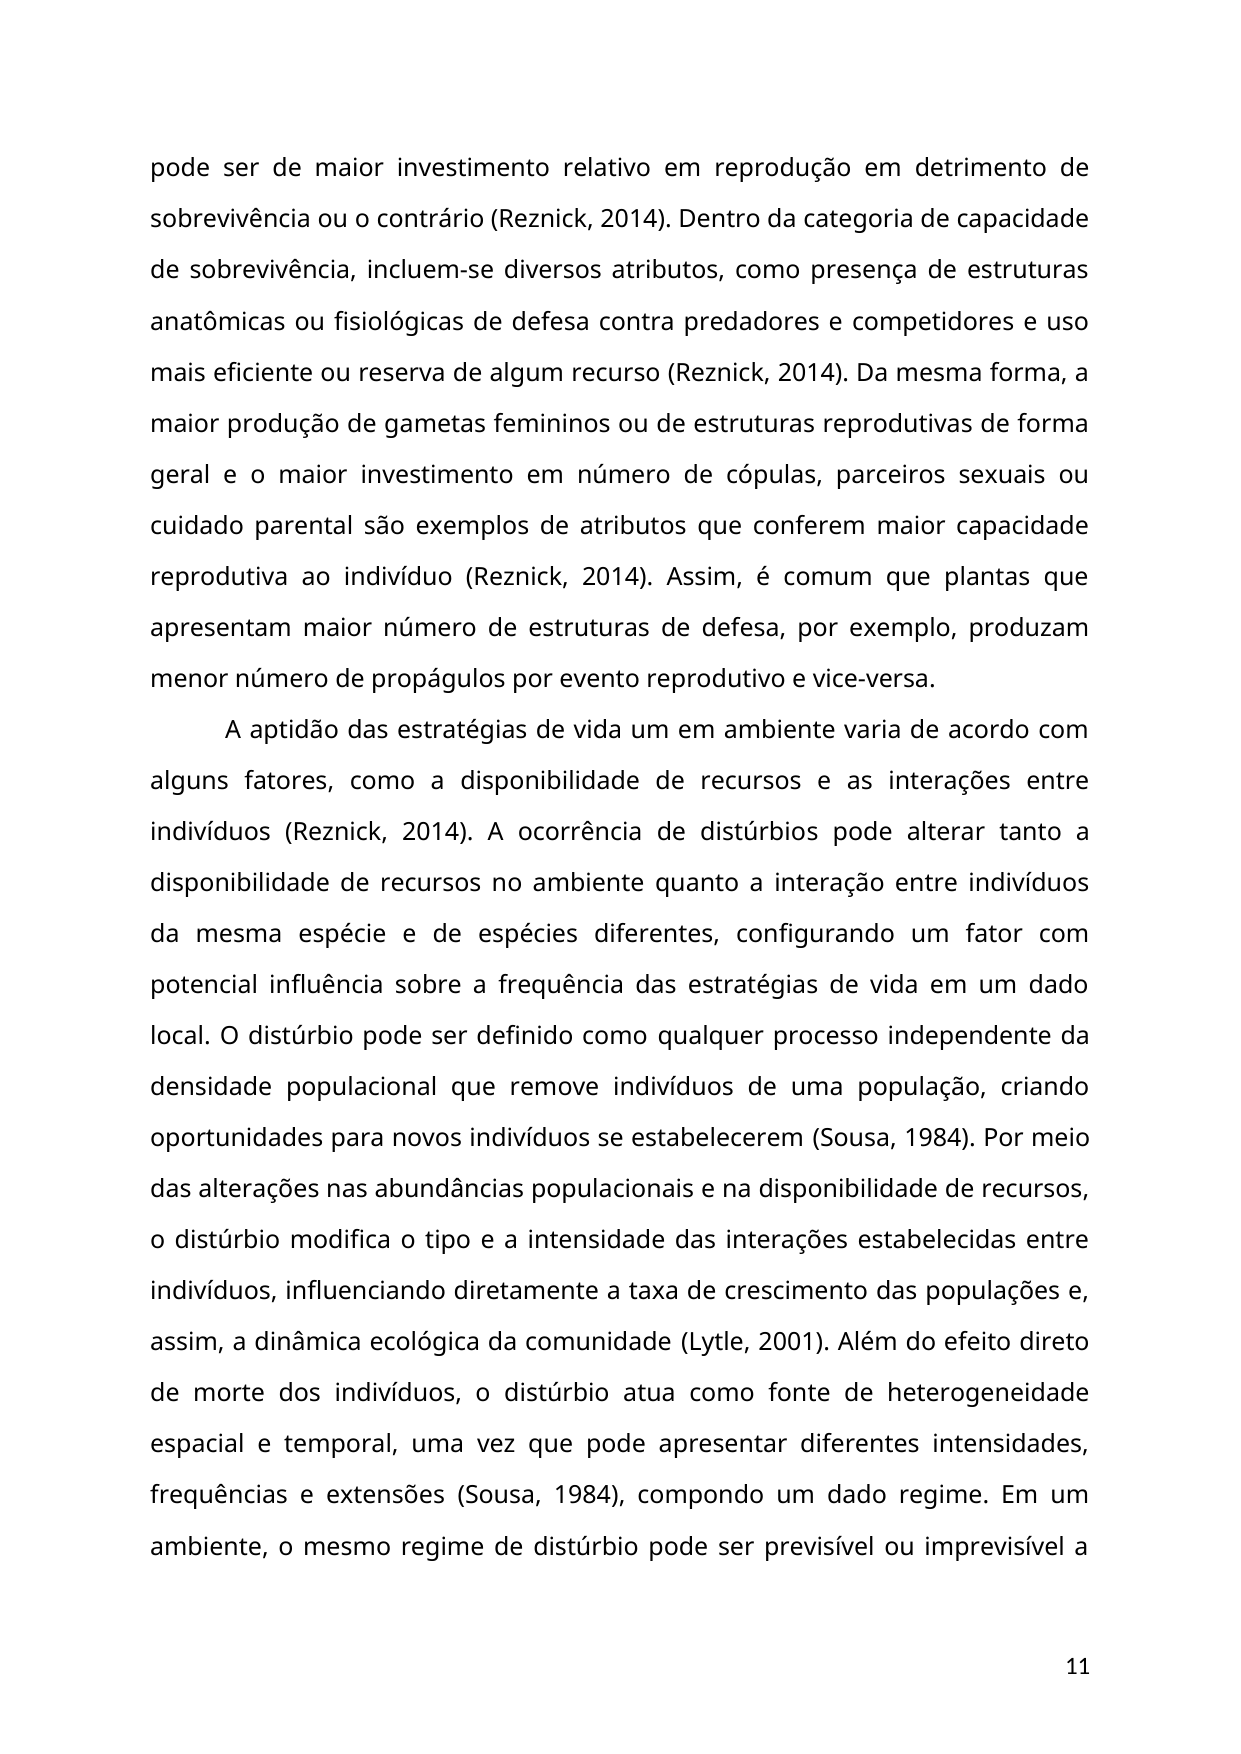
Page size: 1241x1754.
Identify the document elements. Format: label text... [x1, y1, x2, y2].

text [150, 711, 1090, 1562]
text A quantidade finita de recursos no ambiente, por restringir a persistência nas populações a somente uma parcela dos indivíduos, limita os valores possíveis de taxas de natalidade e mortalidade das populações (Law, 1979). É possível supormos que quanto mais abundante for a prole de um indivíduo em relação à capacidade de suporte do ambiente, maior será a mortalidade da prole, assim como quanto menor o tamanho da prole, maior a chance de grande parte dela ter acesso aos recursos e sobreviver (Williams, 1966). Essa correlação ecológica entre as taxas vitais influencia a evolução dos atributos relacionados às capacidades de reprodução e sobrevivência, gerando correlações filogenéticas entre elas (Stearns, 1989). Assim, podem ser formados trade-offs no nível do indivíduo, frequentemente associados a mecanismos fisiológicos e caracterizados por um custo na aptidão quando benefícios a um dos atributos ocorrem em detrimento de outro atributo (Stearns, 1989). O conjunto de valores dos atributos (que influenciam a aptidão) que um indivíduo possui constitui sua estratégia de vida, que, de forma geral, pode ser de maior investimento relativo em reprodução em detrimento de sobrevivência ou o contrário (Reznick, 2014). Dentro da categoria de capacidade de sobrevivência, incluem-se diversos atributos, como presença de estruturas anatômicas ou fisiológicas de defesa contra predadores e competidores e uso mais eficiente ou reserva de algum recurso (Reznick, 2014). Da mesma forma, a maior produção de gametas femininos ou de estruturas reprodutivas de forma geral e o maior investimento em número de cópulas, parceiros sexuais ou cuidado parental são exemplos de atributos que conferem maior capacidade reprodutiva ao indivíduo (Reznick, 2014). Assim, é comum que plantas que apresentam maior número de estruturas de defesa, por exemplo, produzam menor número de propágulos por evento reprodutivo e vice-versa. [150, 150, 1090, 694]
